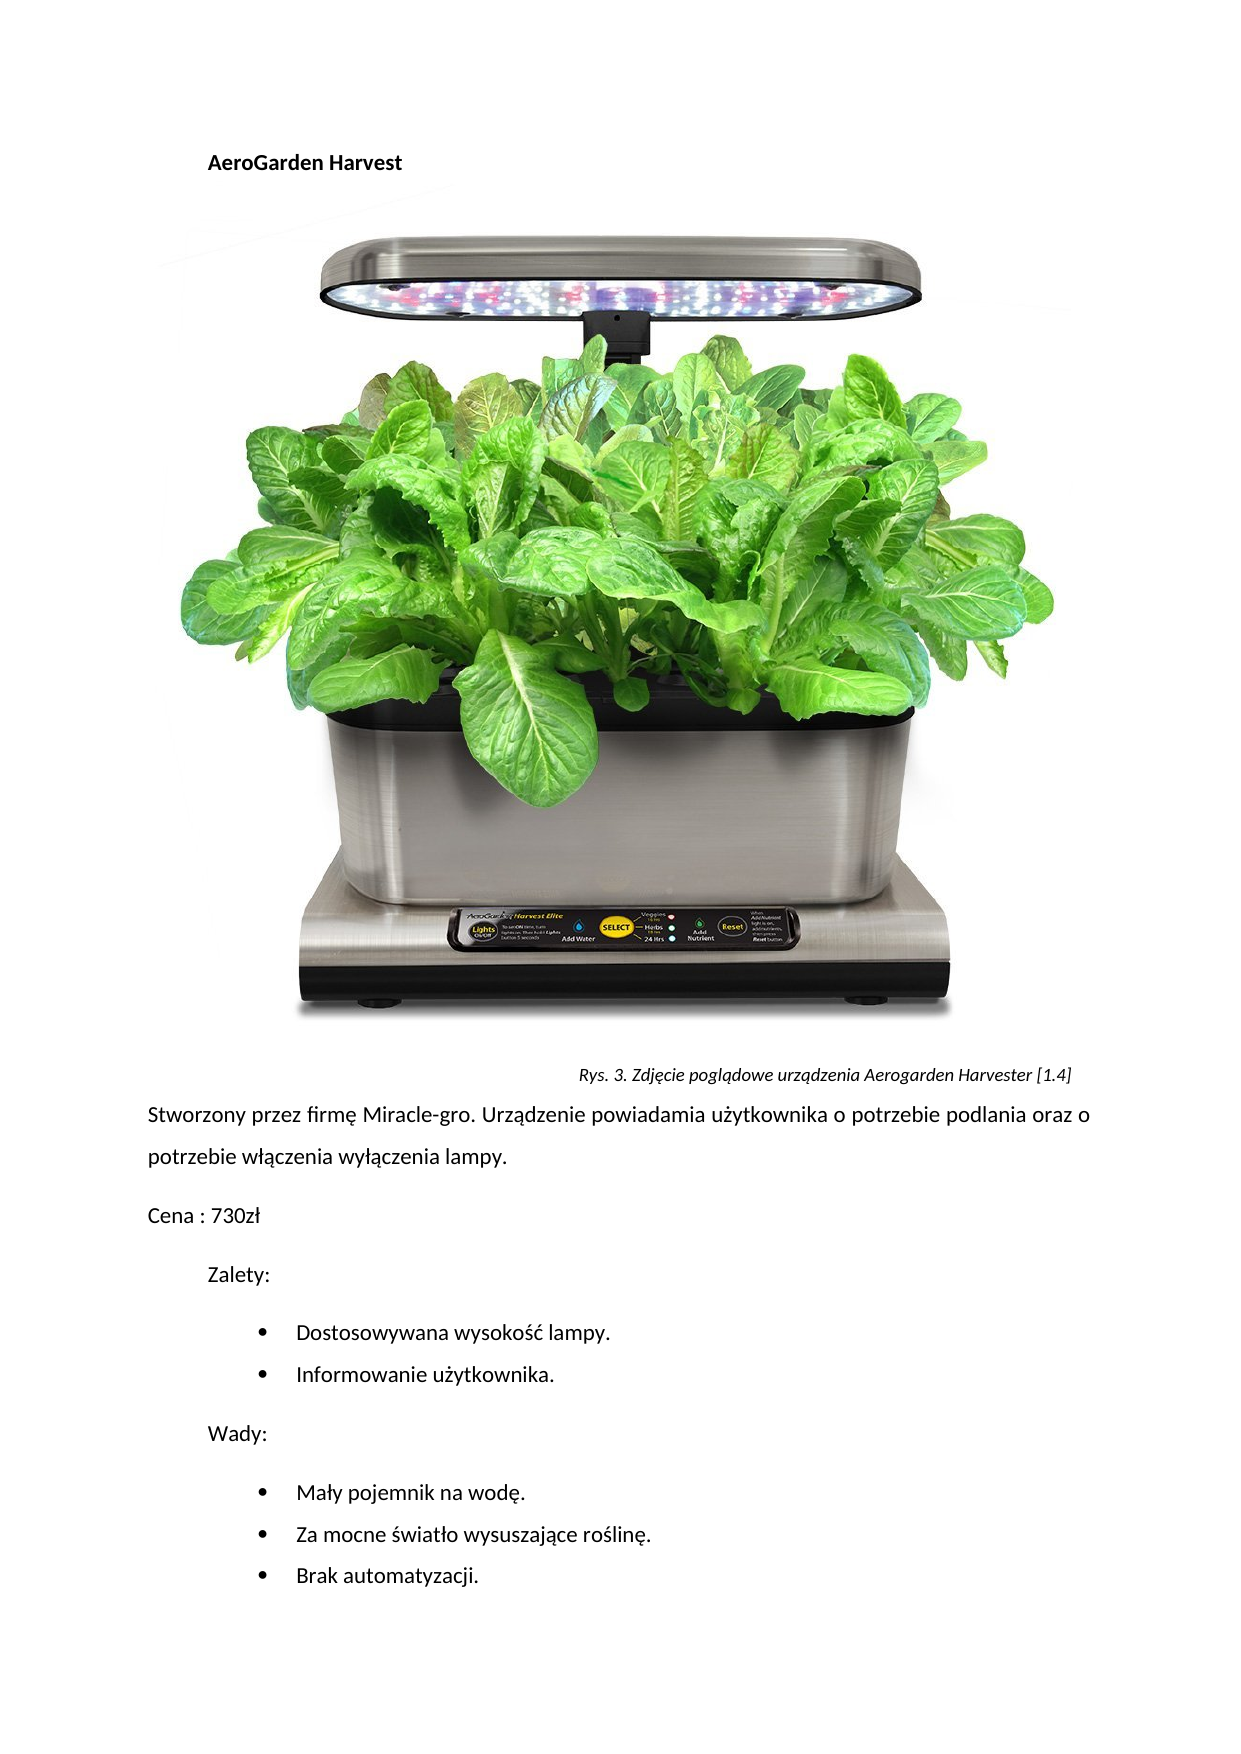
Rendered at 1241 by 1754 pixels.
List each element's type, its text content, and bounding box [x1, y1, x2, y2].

text Zalety: [208, 1260, 1093, 1288]
list Mały pojemnik na wodę. [258, 1478, 1093, 1506]
list Dostosowywana wysokość lampy. [258, 1318, 1093, 1346]
list Za mocne światło wysuszające roślinę. [258, 1520, 1093, 1548]
text AeroGarden Harvest [208, 148, 1093, 176]
list Brak automatyzacji. [258, 1562, 1093, 1590]
text Wady: [148, 1419, 1093, 1447]
text Stworzony przez firmę Miracle-gro. Urządzenie powiadamia użytkownika o potrzebie podlania oraz o potrzebie włączenia wyłączenia lampy. [148, 1056, 1093, 1171]
list Informowanie użytkownika. [258, 1360, 1093, 1388]
text Cena : 730zł [148, 1201, 1093, 1229]
picture [147, 181, 1093, 1056]
